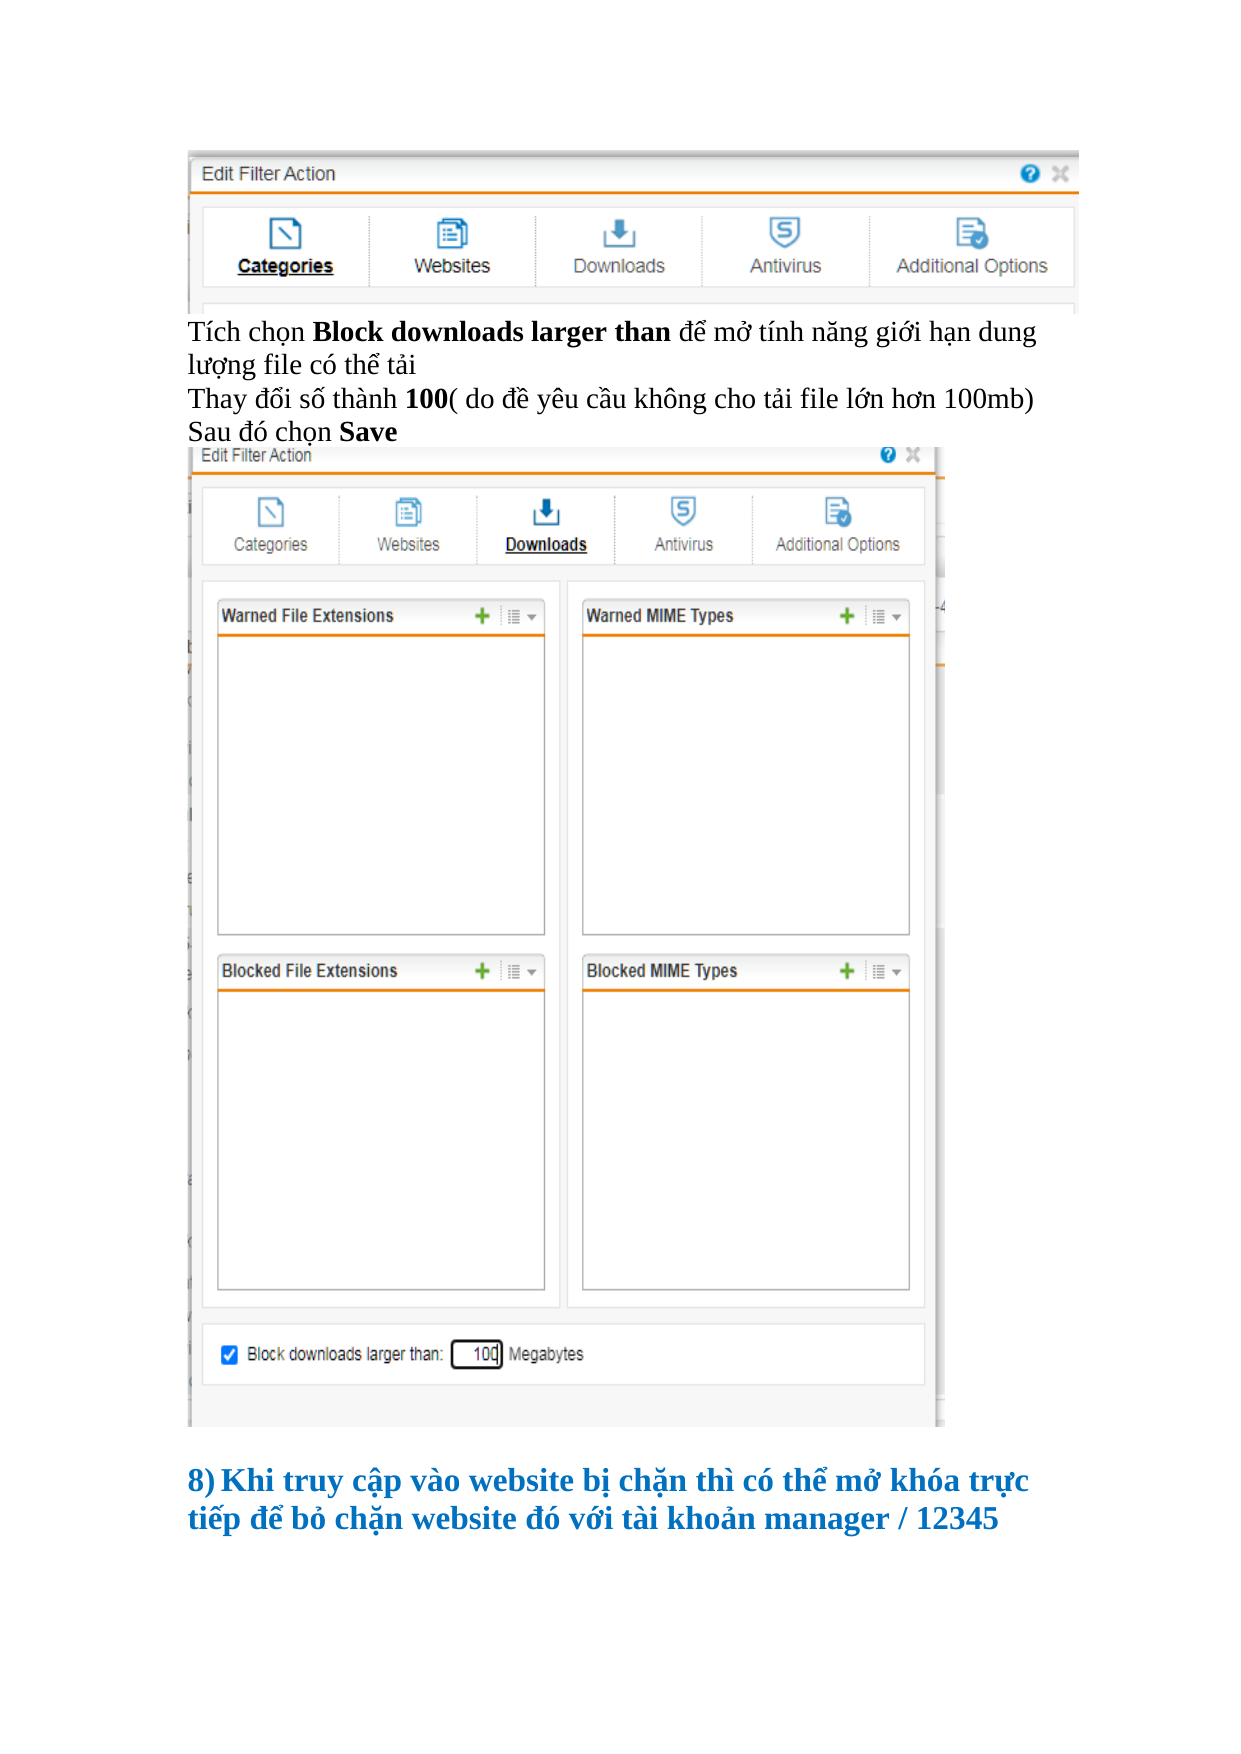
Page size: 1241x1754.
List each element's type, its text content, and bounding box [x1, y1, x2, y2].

text Tích chọn Block downloads larger than để mở tính năng giới hạn dung lượng file có thể tải [187, 314, 1053, 381]
text 8) Khi truy cập vào website bị chặn thì có thể mở khóa trực tiếp để bỏ chặn website đó với tài khoản manager / 12345 [187, 1460, 1053, 1537]
text Thay đổi số thành 100( do đề yêu cầu không cho tải file lớn hơn 100mb) [187, 381, 1053, 414]
text Sau đó chọn Save [187, 414, 1053, 448]
picture [187, 150, 1079, 314]
picture [885, 447, 892, 460]
picture [187, 447, 945, 1427]
